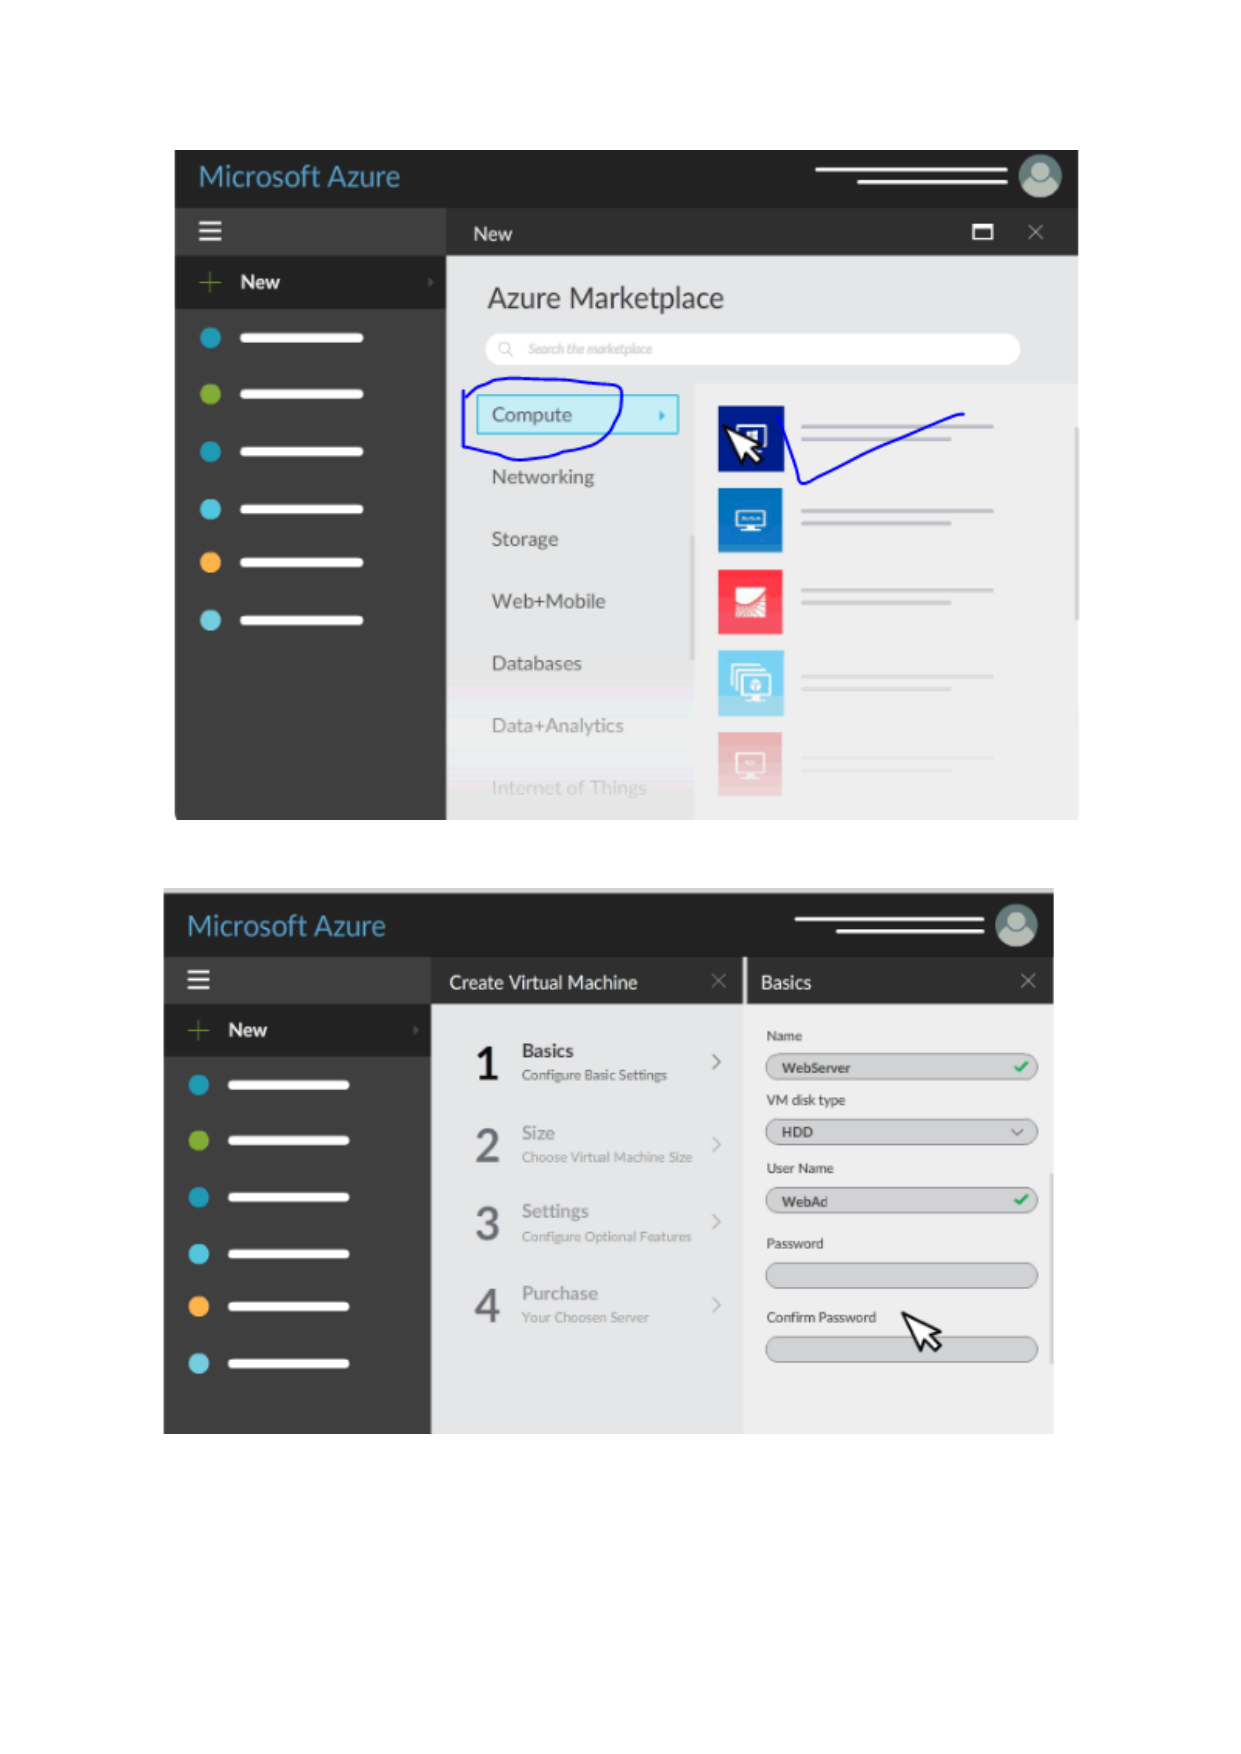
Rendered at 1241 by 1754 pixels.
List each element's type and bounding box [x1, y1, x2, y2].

picture [150, 150, 1091, 820]
picture [150, 888, 1091, 1434]
